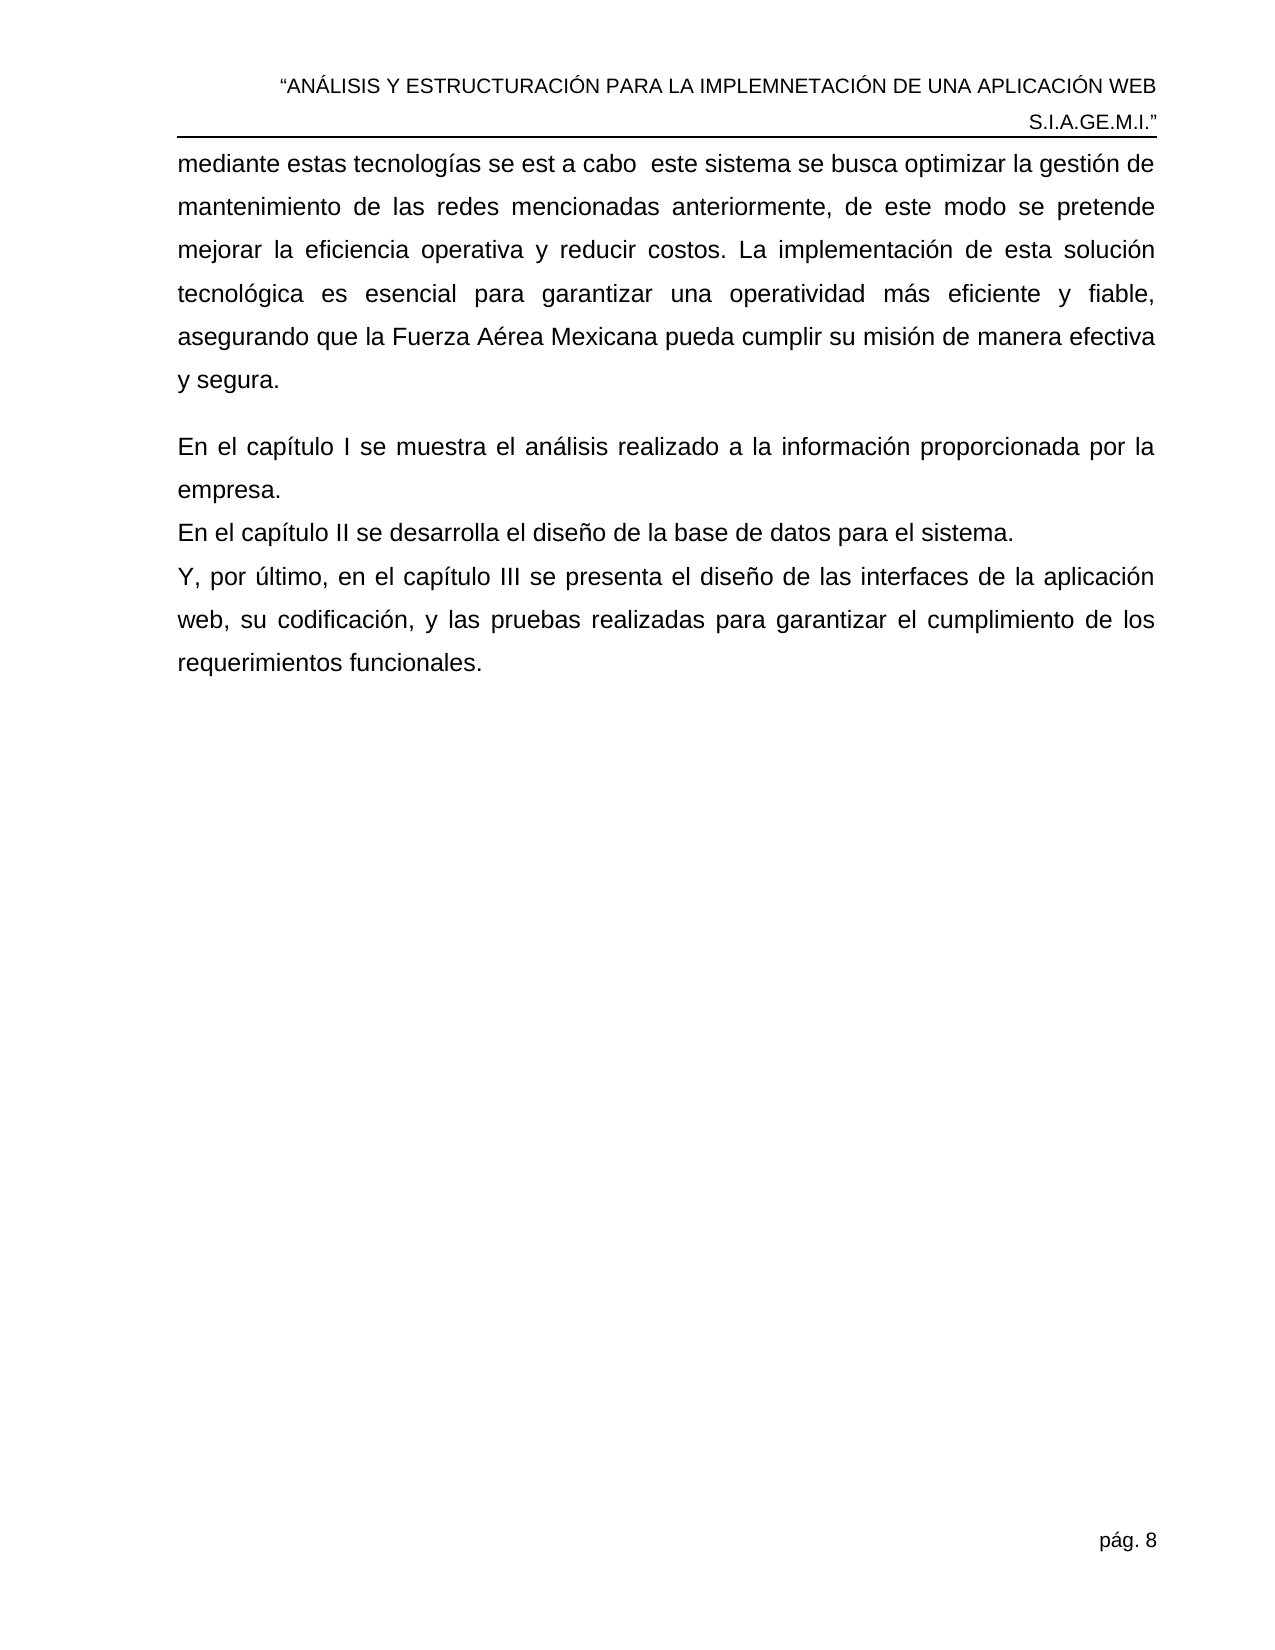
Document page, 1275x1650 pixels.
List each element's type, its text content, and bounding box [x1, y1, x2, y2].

text En el capítulo I se muestra el análisis realizado a la información proporcionada por la empresa. [177, 432, 1157, 504]
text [177, 149, 1157, 394]
text Y, por último, en el capítulo III se presenta el diseño de las interfaces de la aplicación web, su codificación, y las pruebas realizadas para garantizar el cumplimiento de los requerimientos funcionales. [177, 561, 1157, 676]
text En el capítulo II se desarrolla el diseño de la base de datos para el sistema. [177, 518, 1157, 547]
